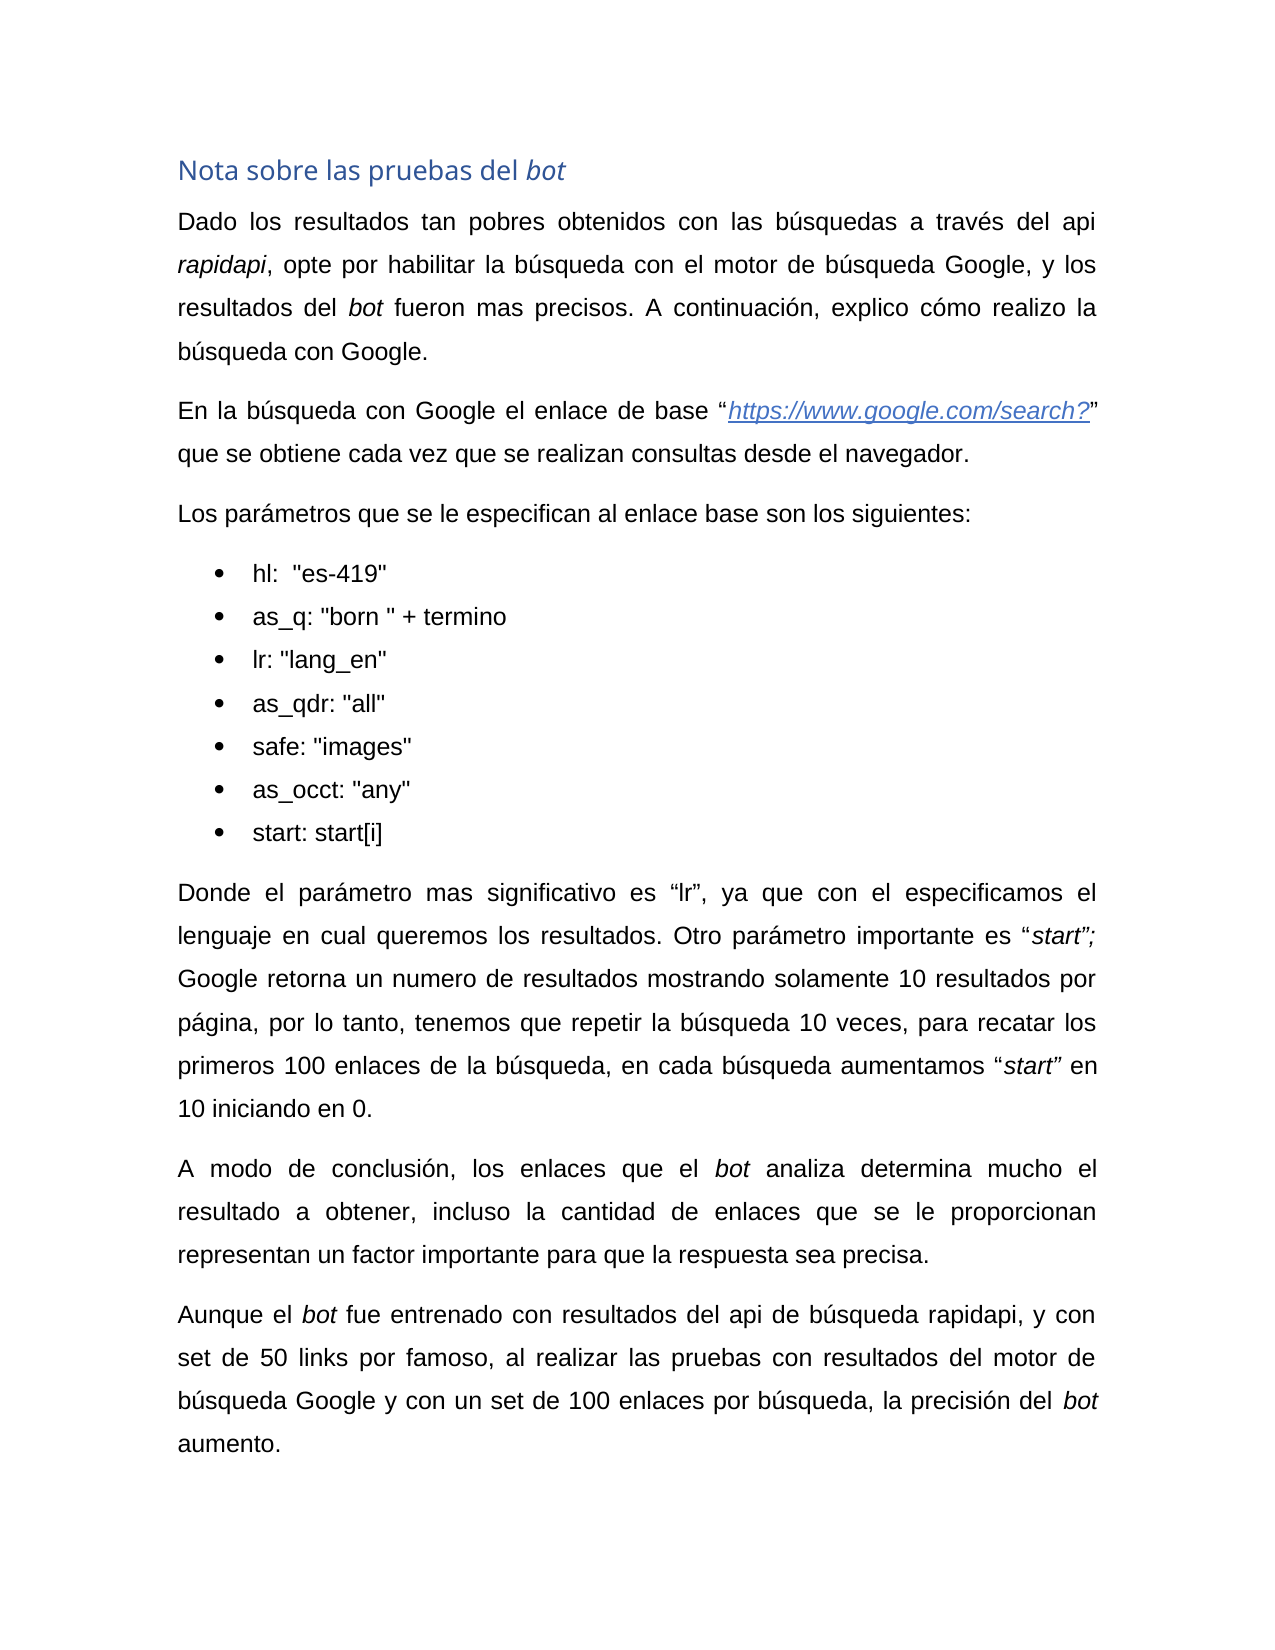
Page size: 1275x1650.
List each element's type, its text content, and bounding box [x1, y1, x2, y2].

list start: start[i] [215, 818, 1098, 847]
list as_qdr: "all" [215, 689, 1098, 717]
text Aunque el bot fue entrenado con resultados del api de búsqueda rapidapi, y con set de 50 links por famoso, al realizar las pruebas con resultados del motor de búsqueda Google y con un set de 100 enlaces por búsqueda, la precisión del bot aumento. [177, 1300, 1098, 1458]
subtitle Nota sobre las pruebas del bot [177, 152, 1098, 189]
list lr: "lang_en" [215, 645, 1098, 674]
list safe: "images" [215, 732, 1098, 761]
list as_occt: "any" [215, 775, 1098, 804]
text Donde el parámetro mas significativo es “lr”, ya que con el especificamos el lenguaje en cual queremos los resultados. Otro parámetro importante es “start”; Google retorna un numero de resultados mostrando solamente 10 resultados por página, por lo tanto, tenemos que repetir la búsqueda 10 veces, para recatar los primeros 100 enlaces de la búsqueda, en cada búsqueda aumentamos “start” en 10 iniciando en 0. [177, 878, 1098, 1123]
text Los parámetros que se le especifican al enlace base son los siguientes: [177, 499, 1098, 528]
text A modo de conclusión, los enlaces que el bot analiza determina mucho el resultado a obtener, incluso la cantidad de enlaces que se le proporcionan representan un factor importante para que la respuesta sea precisa. [177, 1154, 1098, 1269]
text Dado los resultados tan pobres obtenidos con las búsquedas a través del api rapidapi, opte por habilitar la búsqueda con el motor de búsqueda Google, y los resultados del bot fueron mas precisos. A continuación, explico cómo realizo la búsqueda con Google. [177, 207, 1098, 365]
list hl: "es-419" [215, 559, 1098, 588]
list as_q: "born " + termino [215, 602, 1098, 631]
text En la búsqueda con Google el enlace de base “https://www.google.com/search?” que se obtiene cada vez que se realizan consultas desde el navegador. [177, 396, 1098, 468]
